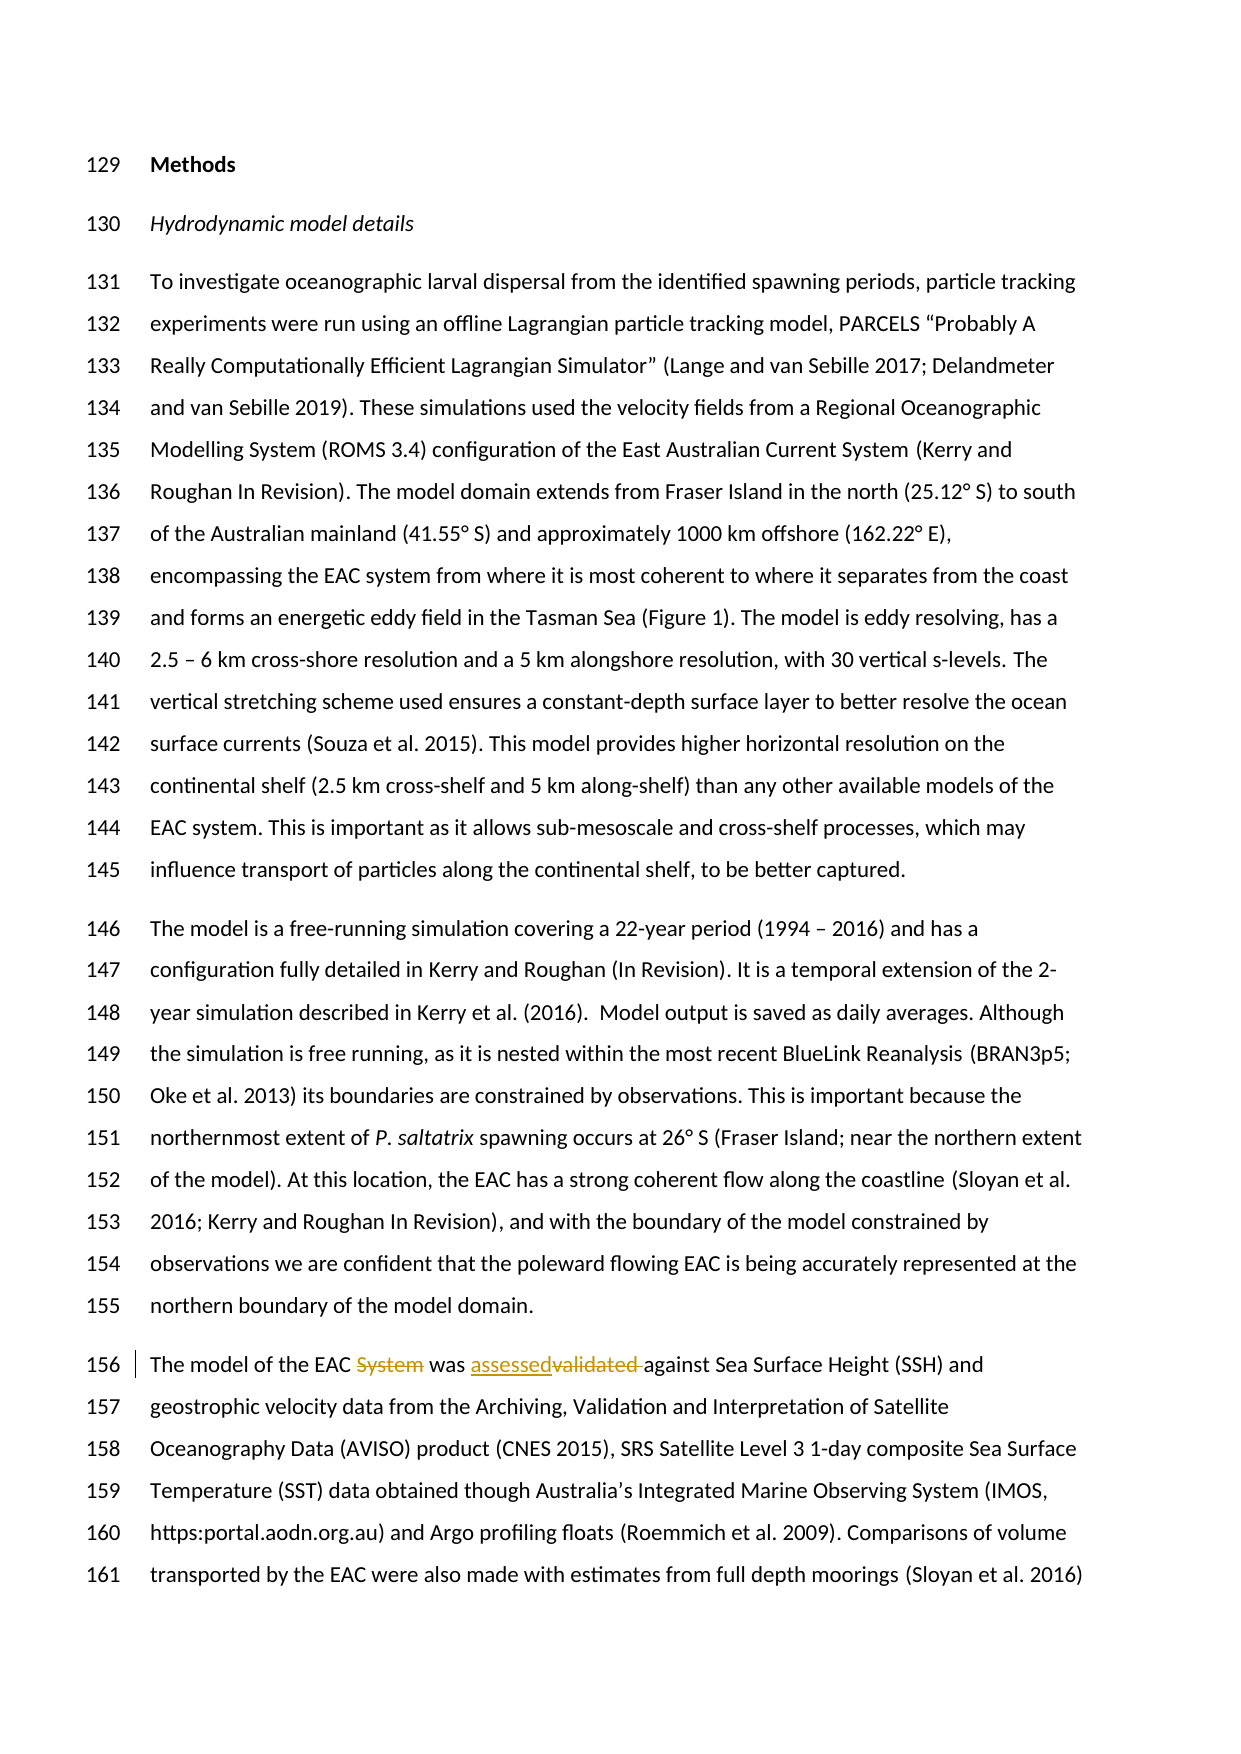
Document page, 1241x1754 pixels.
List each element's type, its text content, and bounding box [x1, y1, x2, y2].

text The model is a free-running simulation covering a 22-year period (1994 – 2016) and has a configuration fully detailed in Kerry and Roughan (In Revision). It is a temporal extension of the 2-year simulation described in Kerry et al. (2016). Model output is saved as daily averages. Although the simulation is free running, as it is nested within the most recent BlueLink Reanalysis (BRAN3p5; Oke et al. 2013) its boundaries are constrained by observations. This is important because the northernmost extent of P. saltatrix spawning occurs at 26° S (Fraser Island; near the northern extent of the model). At this location, the EAC has a strong coherent flow along the coastline (Sloyan et al. 2016; Kerry and Roughan In Revision), and with the boundary of the model constrained by observations we are confident that the poleward flowing EAC is being accurately represented at the northern boundary of the model domain. [150, 914, 1090, 1319]
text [150, 1350, 1090, 1588]
text Hydrodynamic model details [150, 209, 1090, 237]
text Methods [150, 150, 1090, 178]
text To investigate oceanographic larval dispersal from the identified spawning periods, particle tracking experiments were run using an offline Lagrangian particle tracking model, PARCELS “Probably A Really Computationally Efficient Lagrangian Simulator” (Lange and van Sebille 2017; Delandmeter and van Sebille 2019). These simulations used the velocity fields from a Regional Oceanographic Modelling System (ROMS 3.4) configuration of the East Australian Current System (Kerry and Roughan In Revision). The model domain extends from Fraser Island in the north (25.12° S) to south of the Australian mainland (41.55° S) and approximately 1000 km offshore (162.22° E), encompassing the EAC system from where it is most coherent to where it separates from the coast and forms an energetic eddy field in the Tasman Sea (Figure 1). The model is eddy resolving, has a 2.5 – 6 km cross-shore resolution and a 5 km alongshore resolution, with 30 vertical s-levels. The vertical stretching scheme used ensures a constant-depth surface layer to better resolve the ocean surface currents (Souza et al. 2015). This model provides higher horizontal resolution on the continental shelf (2.5 km cross-shelf and 5 km along-shelf) than any other available models of the EAC system. This is important as it allows sub-mesoscale and cross-shelf processes, which may influence transport of particles along the continental shelf, to be better captured. [150, 267, 1090, 883]
